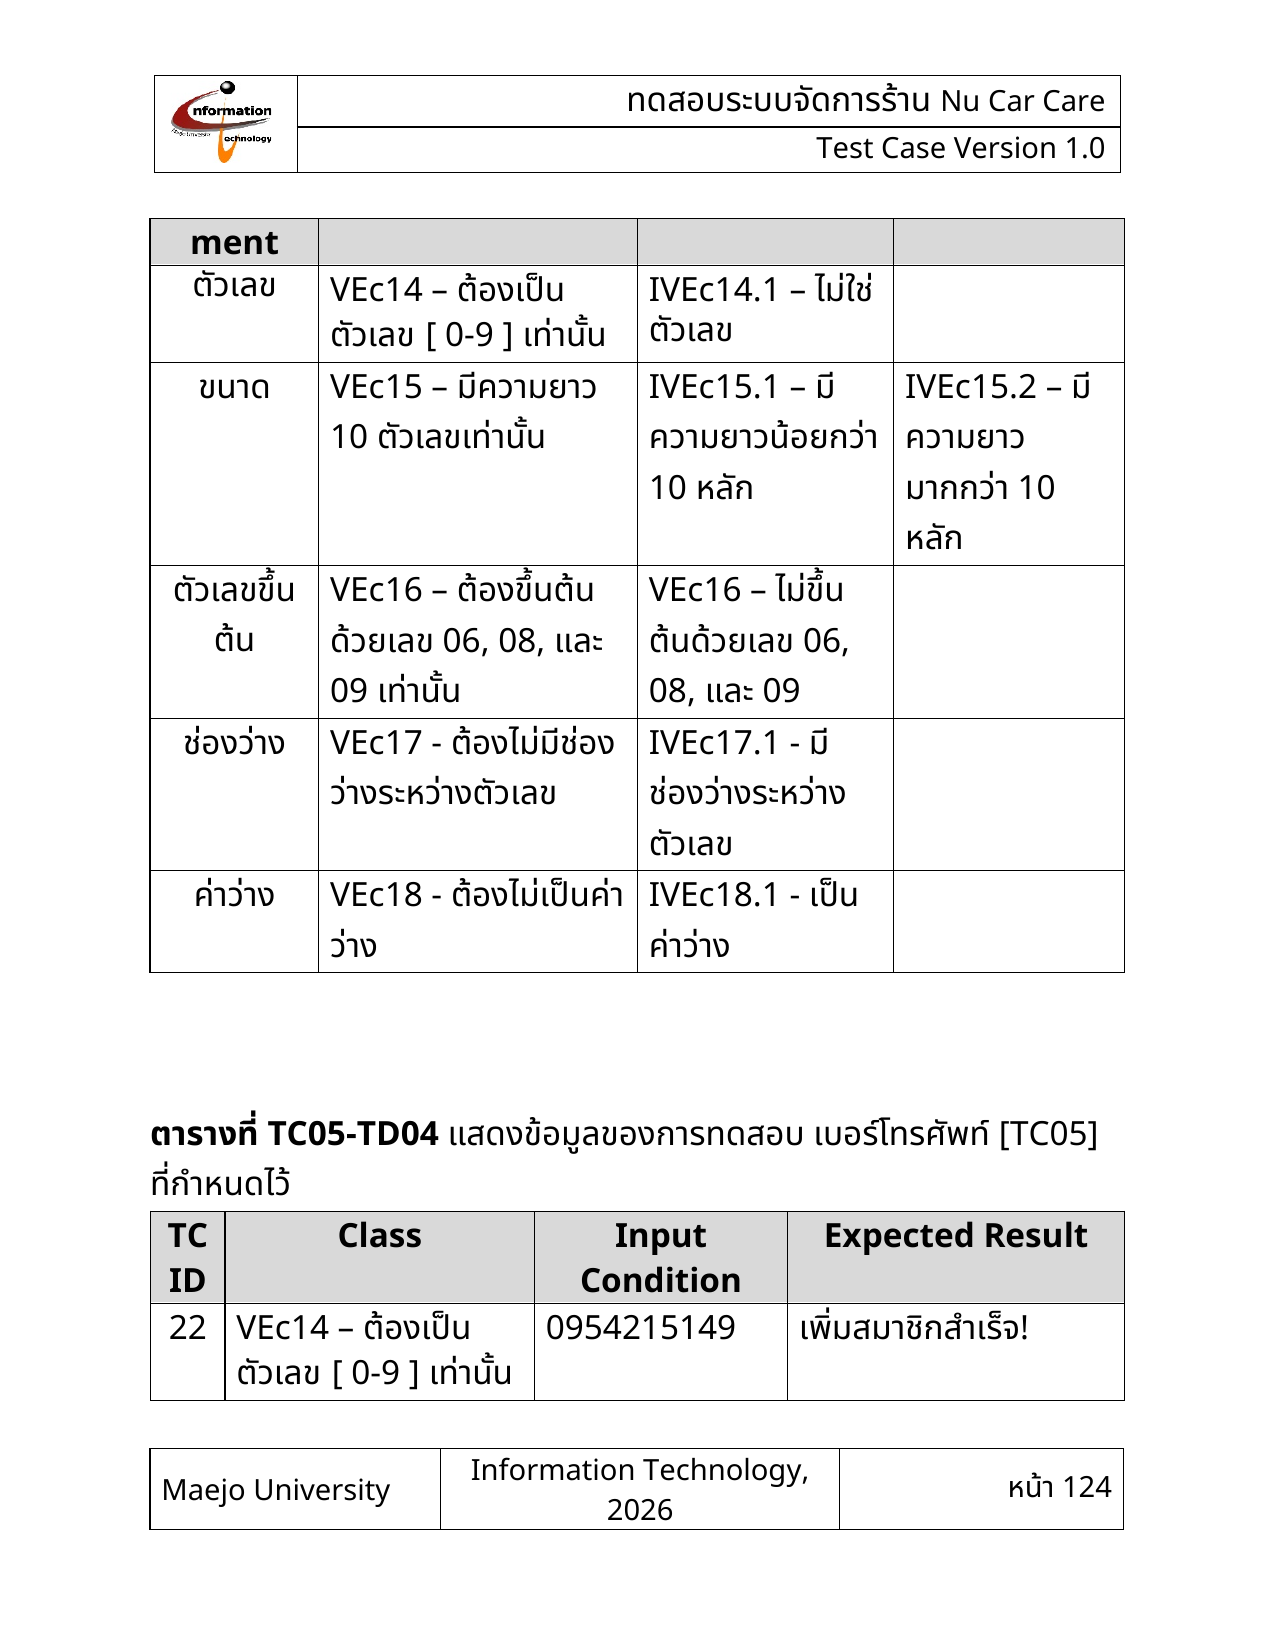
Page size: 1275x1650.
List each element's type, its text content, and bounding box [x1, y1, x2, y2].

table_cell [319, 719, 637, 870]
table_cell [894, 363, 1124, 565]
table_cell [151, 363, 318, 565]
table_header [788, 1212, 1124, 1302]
picture [170, 81, 272, 163]
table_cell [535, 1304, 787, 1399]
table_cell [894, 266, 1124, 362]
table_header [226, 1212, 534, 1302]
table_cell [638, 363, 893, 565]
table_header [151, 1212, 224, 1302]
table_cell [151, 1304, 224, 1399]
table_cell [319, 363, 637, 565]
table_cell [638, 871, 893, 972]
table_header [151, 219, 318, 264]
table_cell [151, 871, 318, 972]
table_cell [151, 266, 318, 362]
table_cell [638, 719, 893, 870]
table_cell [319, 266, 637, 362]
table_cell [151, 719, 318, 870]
text ตารางที่ TC05-TD04 แสดงข้อมูลของการทดสอบ เบอร์โทรศัพท์ [TC05] ที่กำหนดไว้ [150, 1109, 1125, 1211]
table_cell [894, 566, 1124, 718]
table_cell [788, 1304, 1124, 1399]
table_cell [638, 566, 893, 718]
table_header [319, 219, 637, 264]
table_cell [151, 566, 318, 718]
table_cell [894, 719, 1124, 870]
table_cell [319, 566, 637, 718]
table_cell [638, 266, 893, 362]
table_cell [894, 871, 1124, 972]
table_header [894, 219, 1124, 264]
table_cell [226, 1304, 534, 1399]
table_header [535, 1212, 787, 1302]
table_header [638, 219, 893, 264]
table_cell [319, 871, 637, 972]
